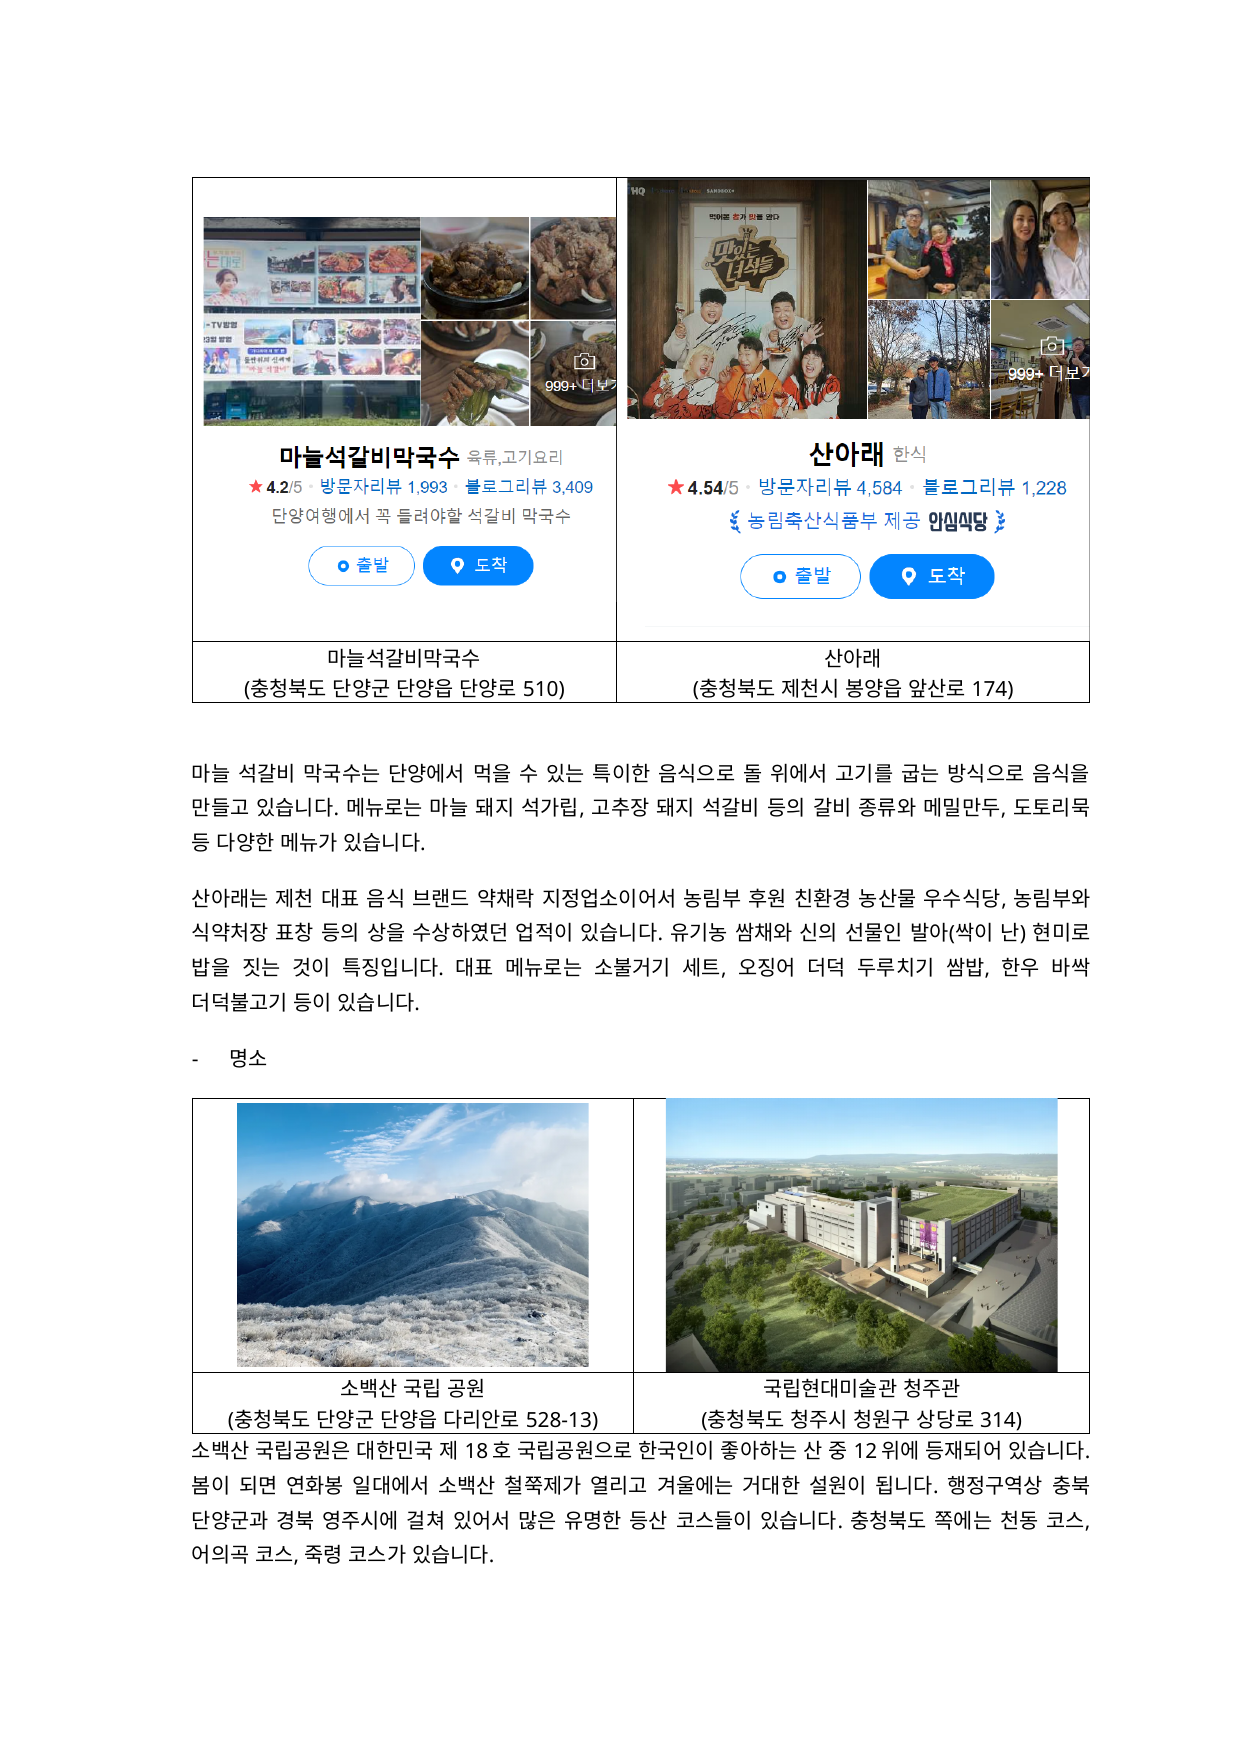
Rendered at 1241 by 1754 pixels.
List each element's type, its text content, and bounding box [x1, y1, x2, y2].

table_header [193, 1099, 633, 1372]
table_header [617, 178, 627, 641]
table_cell 국립현대미술관 청주관 (충청북도 청주시 청원구 상당로 314) [634, 1373, 1089, 1433]
table_cell 마늘석갈비막국수 (충청북도 단양군 단양읍 단양로 510) [193, 642, 616, 702]
table_header [1058, 1099, 1089, 1372]
table_cell 소백산 국립 공원 (충청북도 단양군 단양읍 다리안로 528-13) [193, 1373, 633, 1433]
list 명소 [192, 1042, 1090, 1072]
picture [665, 1098, 1058, 1372]
table_cell 산아래 (충청북도 제천시 봉양읍 앞산로 174) [617, 642, 1089, 702]
text 산아래는 제천 대표 음식 브랜드 약채락 지정업소이어서 농림부 후원 친환경 농산물 우수식당, 농림부와 식약처장 표창 등의 상을 수상하였던 업적이 있습니다. 유기농 쌈채와 신의 선물인 발아(싹이 난) 현미로 밥을 짓는 것이 특징입니다. 대표 메뉴로는 소불거기 세트, 오징어 더덕 두루치기 쌈밥, 한우 바싹 더덕불고기 등이 있습니다. [192, 882, 1090, 1017]
picture [203, 217, 617, 602]
table_header [193, 178, 616, 641]
picture [627, 178, 1090, 641]
text 소백산 국립공원은 대한민국 제 18호 국립공원으로 한국인이 좋아하는 산 중 12위에 등재되어 있습니다. 봄이 되면 연화봉 일대에서 소백산 철쭉제가 열리고 겨울에는 거대한 설원이 됩니다. 행정구역상 충북 단양군과 경북 영주시에 걸쳐 있어서 많은 유명한 등산 코스들이 있습니다. 충청북도 쪽에는 천동 코스, 어의곡 코스, 죽령 코스가 있습니다. [192, 1434, 1090, 1569]
text 마늘 석갈비 막국수는 단양에서 먹을 수 있는 특이한 음식으로 돌 위에서 고기를 굽는 방식으로 음식을 만들고 있습니다. 메뉴로는 마늘 돼지 석가립, 고추장 돼지 석갈비 등의 갈비 종류와 메밀만두, 도토리묵 등 다양한 메뉴가 있습니다. [192, 757, 1090, 857]
table_header [634, 1099, 665, 1372]
picture [237, 1103, 589, 1367]
